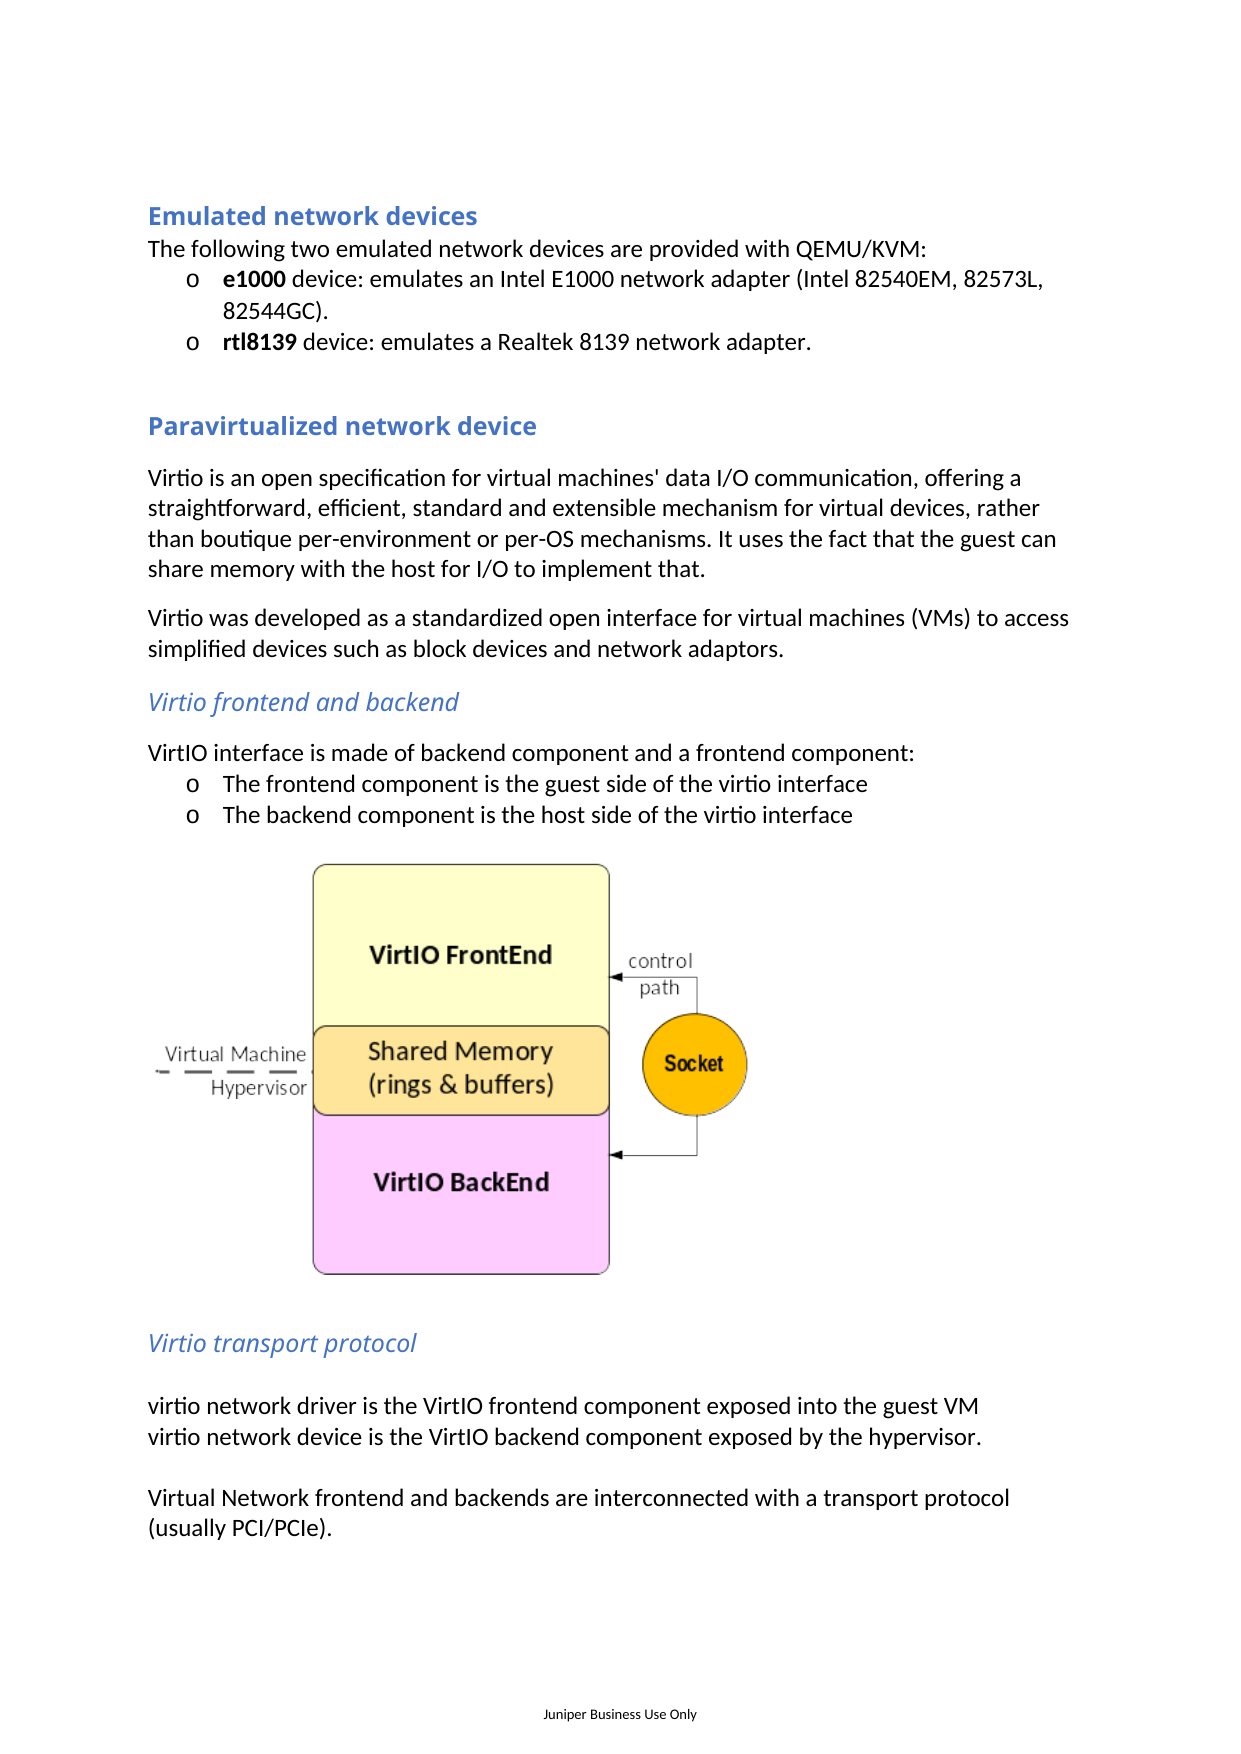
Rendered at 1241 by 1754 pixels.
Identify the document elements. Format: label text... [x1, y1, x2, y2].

list The backend component is the host side of the virtio interface [185, 799, 1093, 831]
subtitle Virtio transport protocol [148, 1326, 1093, 1360]
text virtio network driver is the VirtIO frontend component exposed into the guest VM [148, 1390, 1093, 1421]
list The frontend component is the guest side of the virtio interface [185, 768, 1093, 799]
text virtio network device is the VirtIO backend component exposed by the hypervisor. [148, 1421, 1093, 1451]
subtitle Paravirtualized network device [148, 409, 1093, 443]
list rtl8139 device: emulates a Realtek 8139 network adapter. [185, 326, 1093, 358]
text Virtio is an open specification for virtual machines' data I/O communication, offering a straightforward, efficient, standard and extensible mechanism for virtual devices, rather than boutique per-environment or per-OS mechanisms. It uses the fact that the guest can share memory with the host for I/O to implement that. [148, 462, 1093, 584]
list e1000 device: emulates an Intel E1000 network adapter (Intel 82540EM, 82573L, 82544GC). [185, 263, 1093, 326]
text The following two emulated network devices are provided with QEMU/KVM: [148, 233, 1093, 263]
subtitle Emulated network devices [148, 199, 1093, 233]
subtitle Virtio frontend and backend [148, 684, 1093, 718]
text VirtIO interface is made of backend component and a frontend component: [148, 737, 1093, 768]
text Virtio was developed as a standardized open interface for virtual machines (VMs) to access simplified devices such as block devices and network adaptors. [148, 603, 1093, 664]
text Virtual Network frontend and backends are interconnected with a transport protocol (usually PCI/PCIe). [148, 1482, 1093, 1543]
